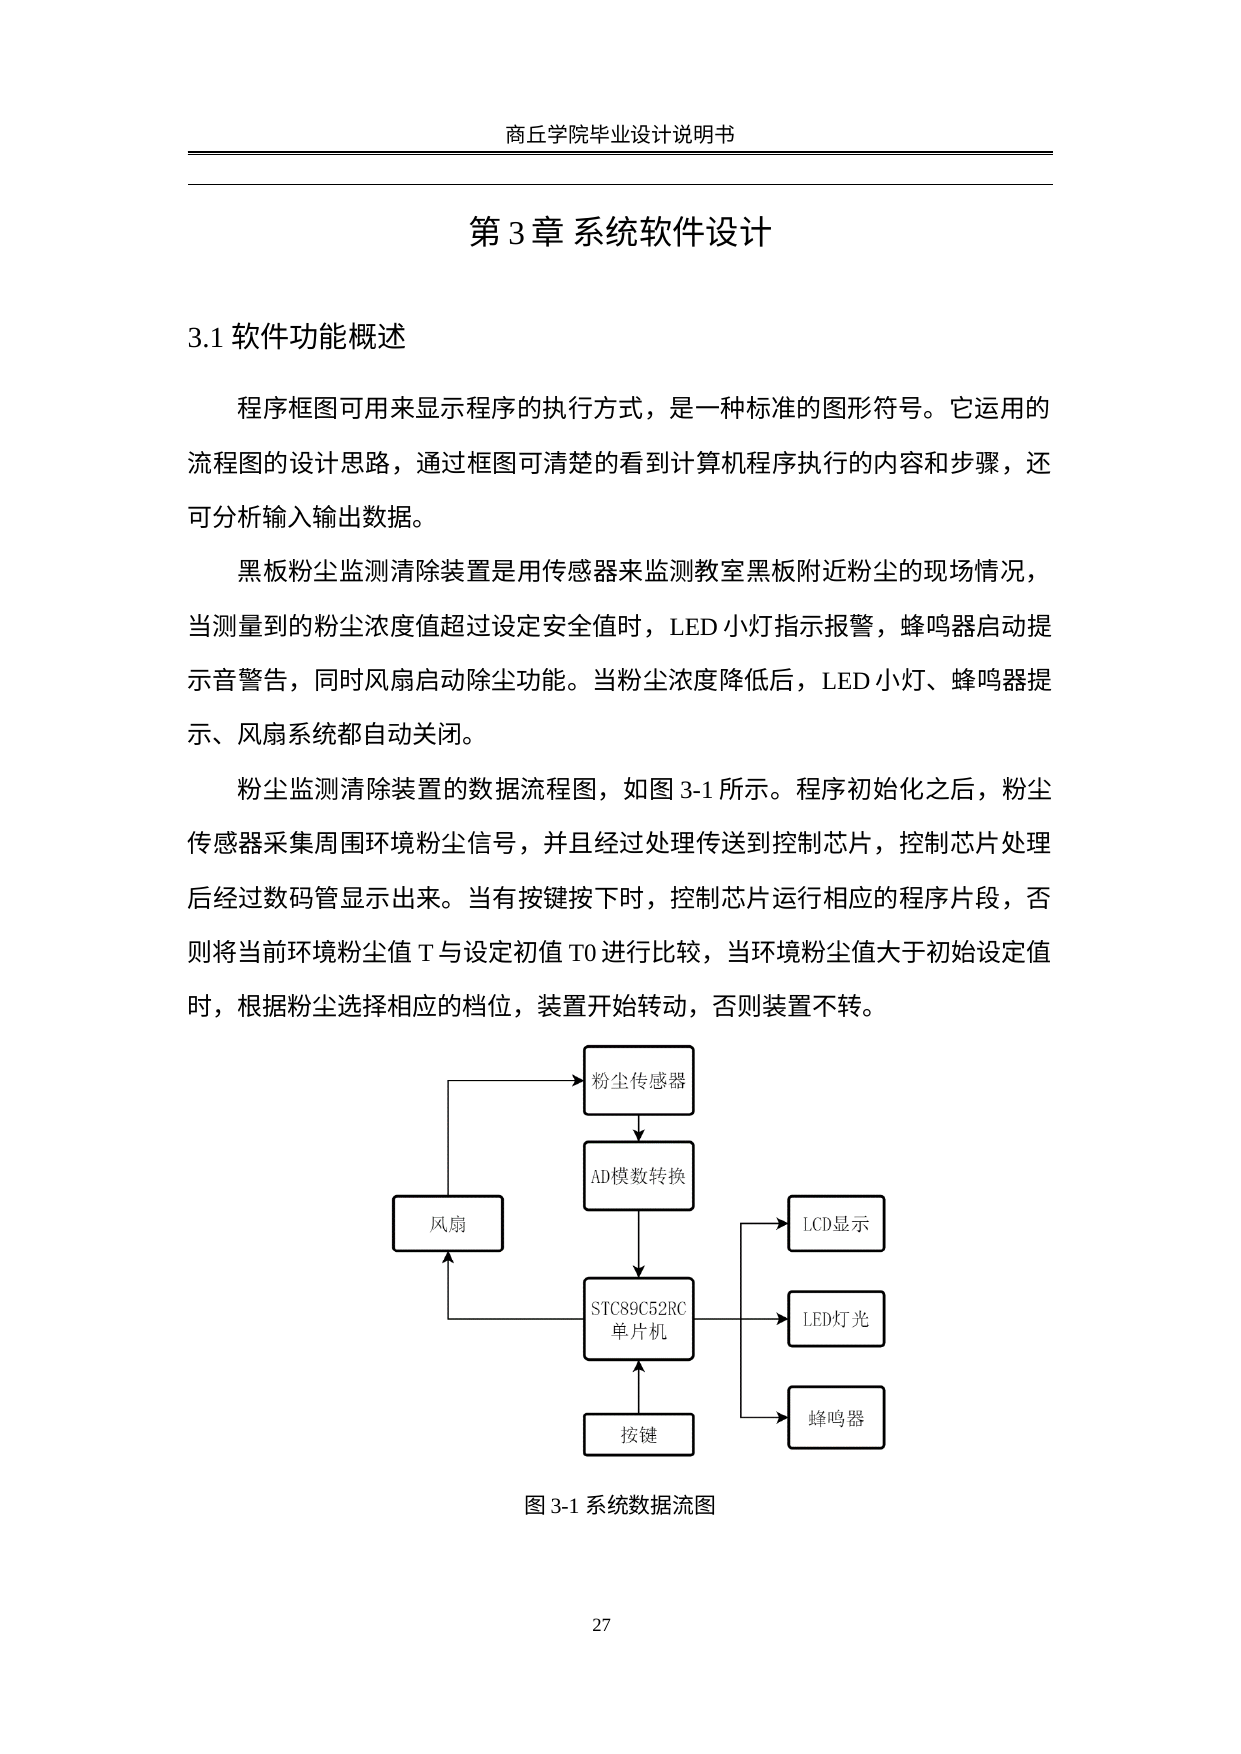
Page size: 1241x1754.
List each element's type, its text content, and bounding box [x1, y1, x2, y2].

text 第3章 系统软件设计 [187, 197, 1053, 262]
text 图3-1 系统数据流图 [187, 1488, 1053, 1520]
text 程序框图可用来显示程序的执行方式，是一种标准的图形符号。它运用的流程图的设计思路，通过框图可清楚的看到计算机程序执行的内容和步骤，还可分析输入输出数据。 [187, 389, 1053, 534]
text 黑板粉尘监测清除装置是用传感器来监测教室黑板附近粉尘的现场情况，当测量到的粉尘浓度值超过设定安全值时，LED小灯指示报警，蜂鸣器启动提示音警告，同时风扇启动除尘功能。当粉尘浓度降低后，LED小灯、蜂鸣器提示、风扇系统都自动关闭。 [187, 552, 1053, 751]
picture [388, 1041, 903, 1474]
text 粉尘监测清除装置的数据流程图，如图3-1所示。程序初始化之后，粉尘传感器采集周围环境粉尘信号，并且经过处理传送到控制芯片，控制芯片处理后经过数码管显示出来。当有按键按下时，控制芯片运行相应的程序片段，否则将当前环境粉尘值T与设定初值T0进行比较，当环境粉尘值大于初始设定值时，根据粉尘选择相应的档位，装置开始转动，否则装置不转。 [187, 769, 1053, 1023]
text 3.1 软件功能概述 [187, 302, 1053, 367]
